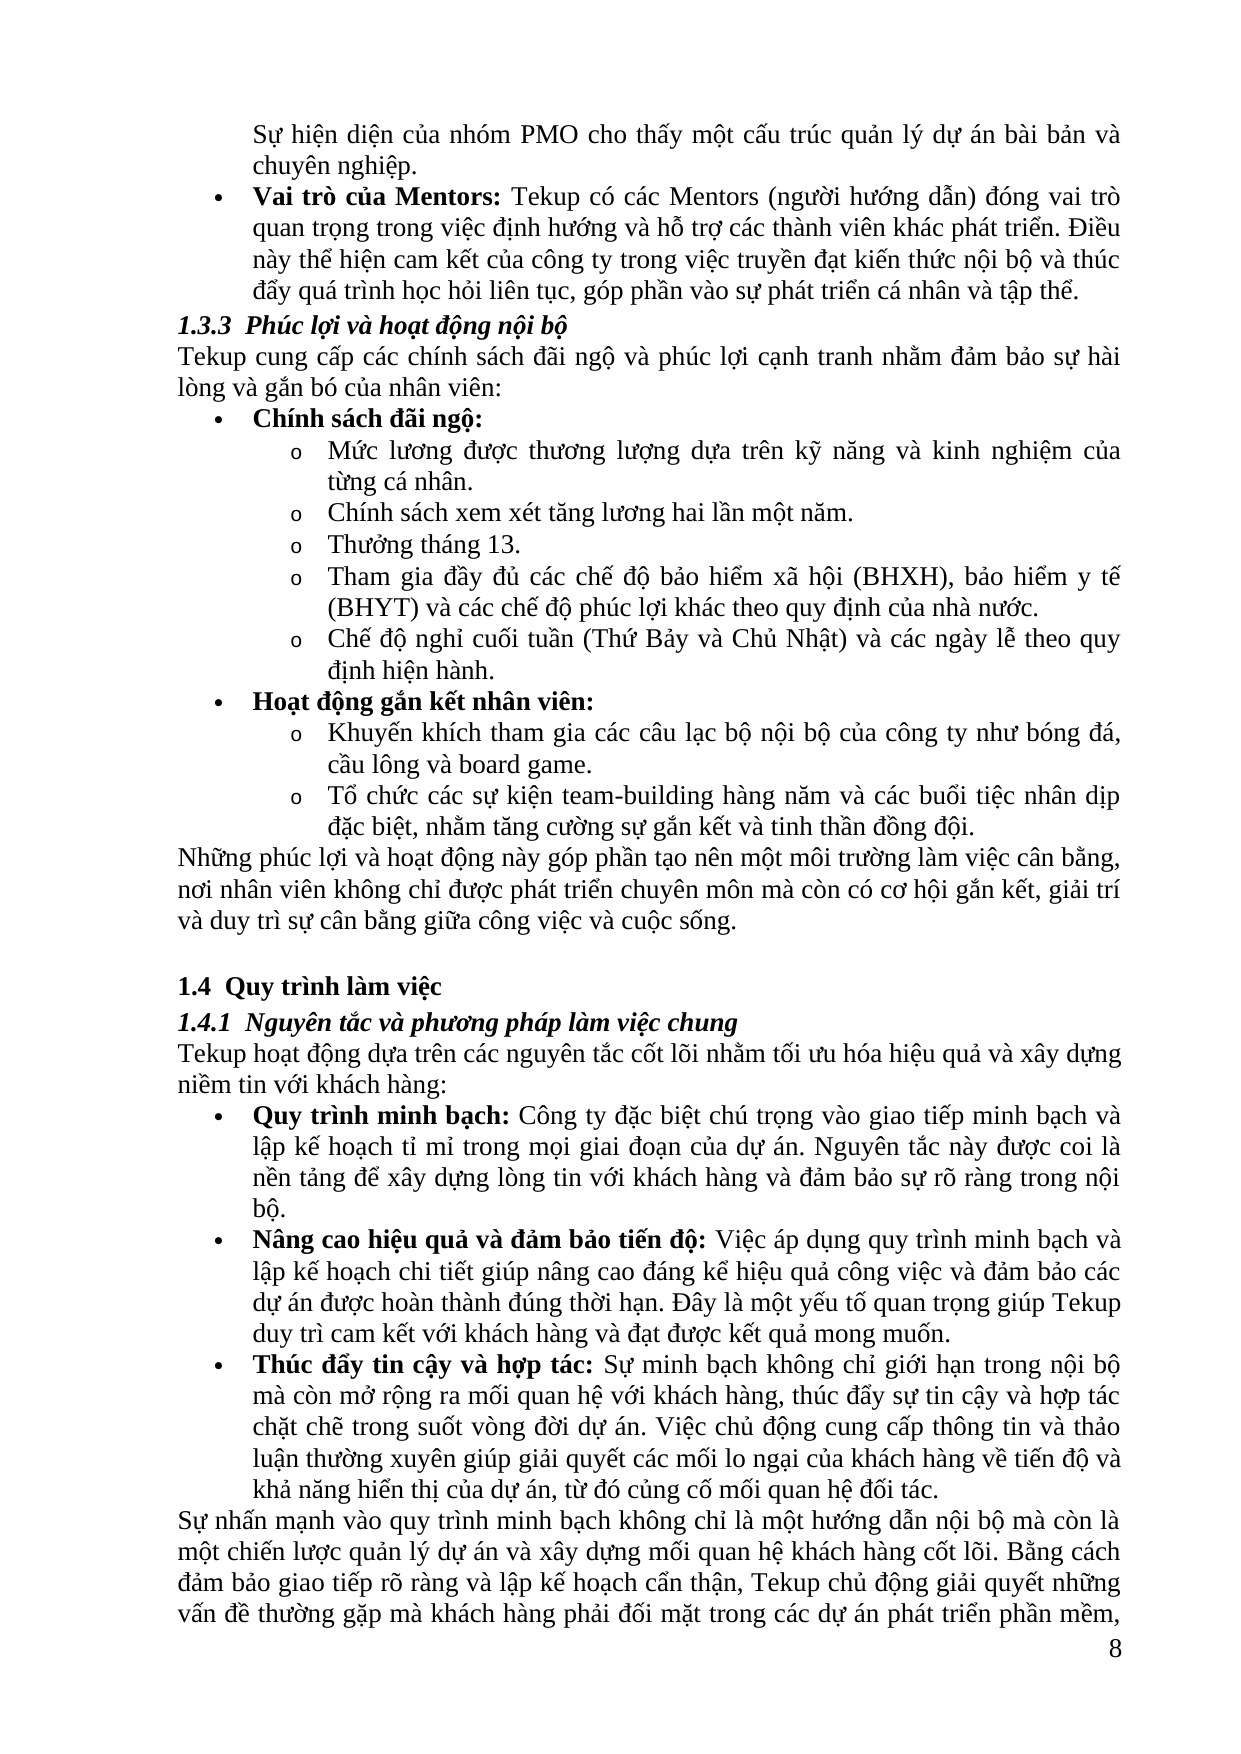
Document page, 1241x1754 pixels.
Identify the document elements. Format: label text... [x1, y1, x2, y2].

list Mức lương được thương lượng dựa trên kỹ năng và kinh nghiệm của từng cá nhân. [290, 434, 1122, 496]
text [177, 1504, 1122, 1628]
list Tham gia đầy đủ các chế độ bảo hiểm xã hội (BHXH), bảo hiểm y tế (BHYT) và các chế độ phúc lợi khác theo quy định của nhà nước. [290, 559, 1122, 622]
list Chế độ nghỉ cuối tuần (Thứ Bảy và Chủ Nhật) và các ngày lễ theo quy định hiện hành. [290, 622, 1122, 685]
text Tekup hoạt động dựa trên các nguyên tắc cốt lõi nhằm tối ưu hóa hiệu quả và xây dựng niềm tin với khách hàng: [177, 1037, 1122, 1099]
text Những phúc lợi và hoạt động này góp phần tạo nên một môi trường làm việc cân bằng, nơi nhân viên không chỉ được phát triển chuyên môn mà còn có cơ hội gắn kết, giải trí và duy trì sự cân bằng giữa công việc và cuộc sống. [177, 842, 1122, 935]
list Vai trò của Mentors: Tekup có các Mentors (người hướng dẫn) đóng vai trò quan trọng trong việc định hướng và hỗ trợ các thành viên khác phát triển. Điều này thể hiện cam kết của công ty trong việc truyền đạt kiến thức nội bộ và thúc đẩy quá trình học hỏi liên tục, góp phần vào sự phát triển cá nhân và tập thể. [215, 180, 1122, 305]
list Quy trình minh bạch: Công ty đặc biệt chú trọng vào giao tiếp minh bạch và lập kế hoạch tỉ mỉ trong mọi giai đoạn của dự án. Nguyên tắc này được coi là nền tảng để xây dựng lòng tin với khách hàng và đảm bảo sự rõ ràng trong nội bộ. [215, 1099, 1122, 1224]
list Hoạt động gắn kết nhân viên: [215, 685, 1122, 716]
list Khuyến khích tham gia các câu lạc bộ nội bộ của công ty như bóng đá, cầu lông và board game. [290, 716, 1122, 779]
text Tekup cung cấp các chính sách đãi ngộ và phúc lợi cạnh tranh nhằm đảm bảo sự hài lòng và gắn bó của nhân viên: [177, 340, 1122, 403]
list Tổ chức các sự kiện team-building hàng năm và các buổi tiệc nhân dịp đặc biệt, nhằm tăng cường sự gắn kết và tinh thần đồng đội. [290, 779, 1122, 842]
list Chính sách xem xét tăng lương hai lần một năm. [290, 496, 1122, 528]
subtitle Quy trình làm việc [177, 970, 1122, 1001]
list Chính sách đãi ngộ: [215, 403, 1122, 434]
list Nâng cao hiệu quả và đảm bảo tiến độ: Việc áp dụng quy trình minh bạch và lập kế hoạch chi tiết giúp nâng cao đáng kể hiệu quả công việc và đảm bảo các dự án được hoàn thành đúng thời hạn. Đây là một yếu tố quan trọng giúp Tekup duy trì cam kết với khách hàng và đạt được kết quả mong muốn. [215, 1224, 1122, 1348]
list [215, 118, 1122, 180]
subtitle Phúc lợi và hoạt động nội bộ [177, 309, 1122, 340]
list Thưởng tháng 13. [290, 528, 1122, 559]
list Thúc đẩy tin cậy và hợp tác: Sự minh bạch không chỉ giới hạn trong nội bộ mà còn mở rộng ra mối quan hệ với khách hàng, thúc đẩy sự tin cậy và hợp tác chặt chẽ trong suốt vòng đời dự án. Việc chủ động cung cấp thông tin và thảo luận thường xuyên giúp giải quyết các mối lo ngại của khách hàng về tiến độ và khả năng hiển thị của dự án, từ đó củng cố mối quan hệ đối tác. [215, 1348, 1122, 1504]
subtitle Nguyên tắc và phương pháp làm việc chung [177, 1006, 1122, 1037]
